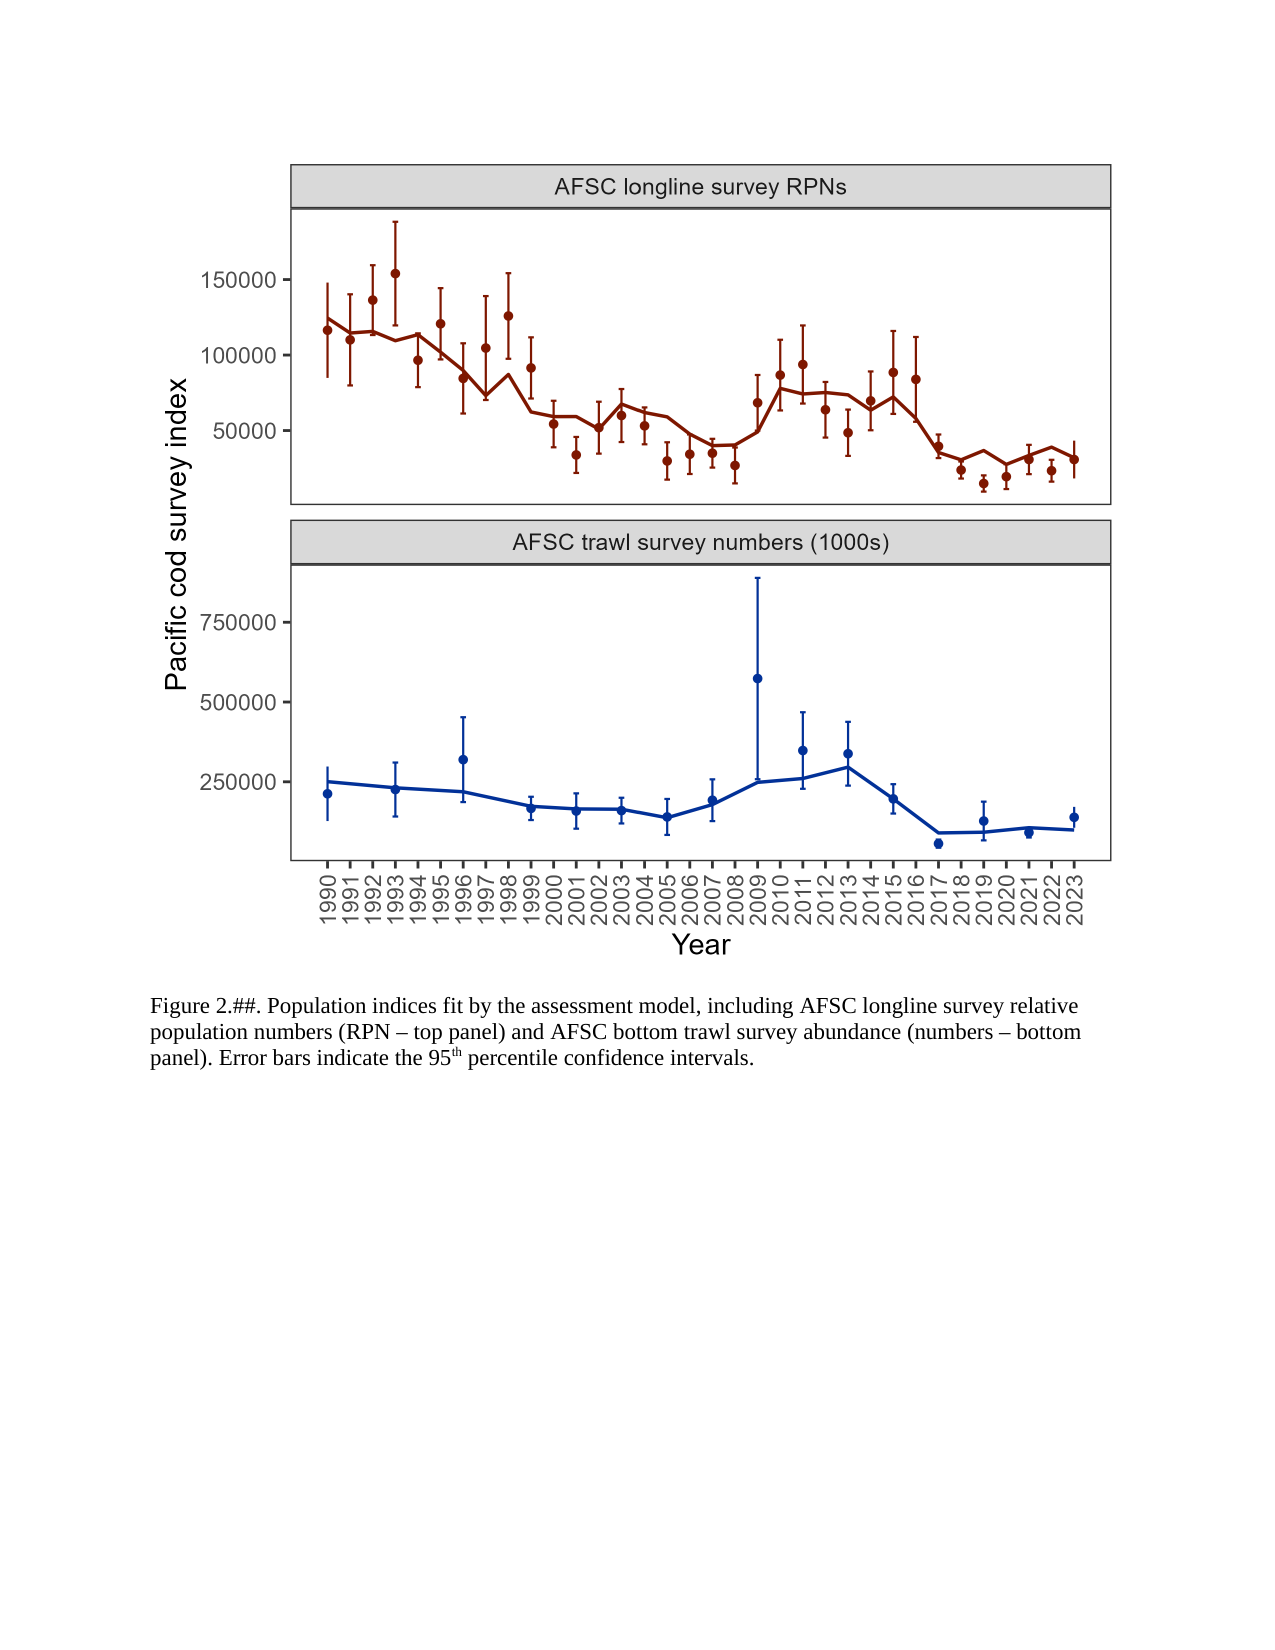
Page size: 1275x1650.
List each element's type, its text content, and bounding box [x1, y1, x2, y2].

subtitle Figure 2.##. Population indices fit by the assessment model, including AFSC longline survey relative population numbers (RPN – top panel) and AFSC bottom trawl survey abundance (numbers – bottom panel). Error bars indicate the 95th percentile confidence intervals. [150, 992, 1125, 1071]
picture [150, 150, 1125, 975]
